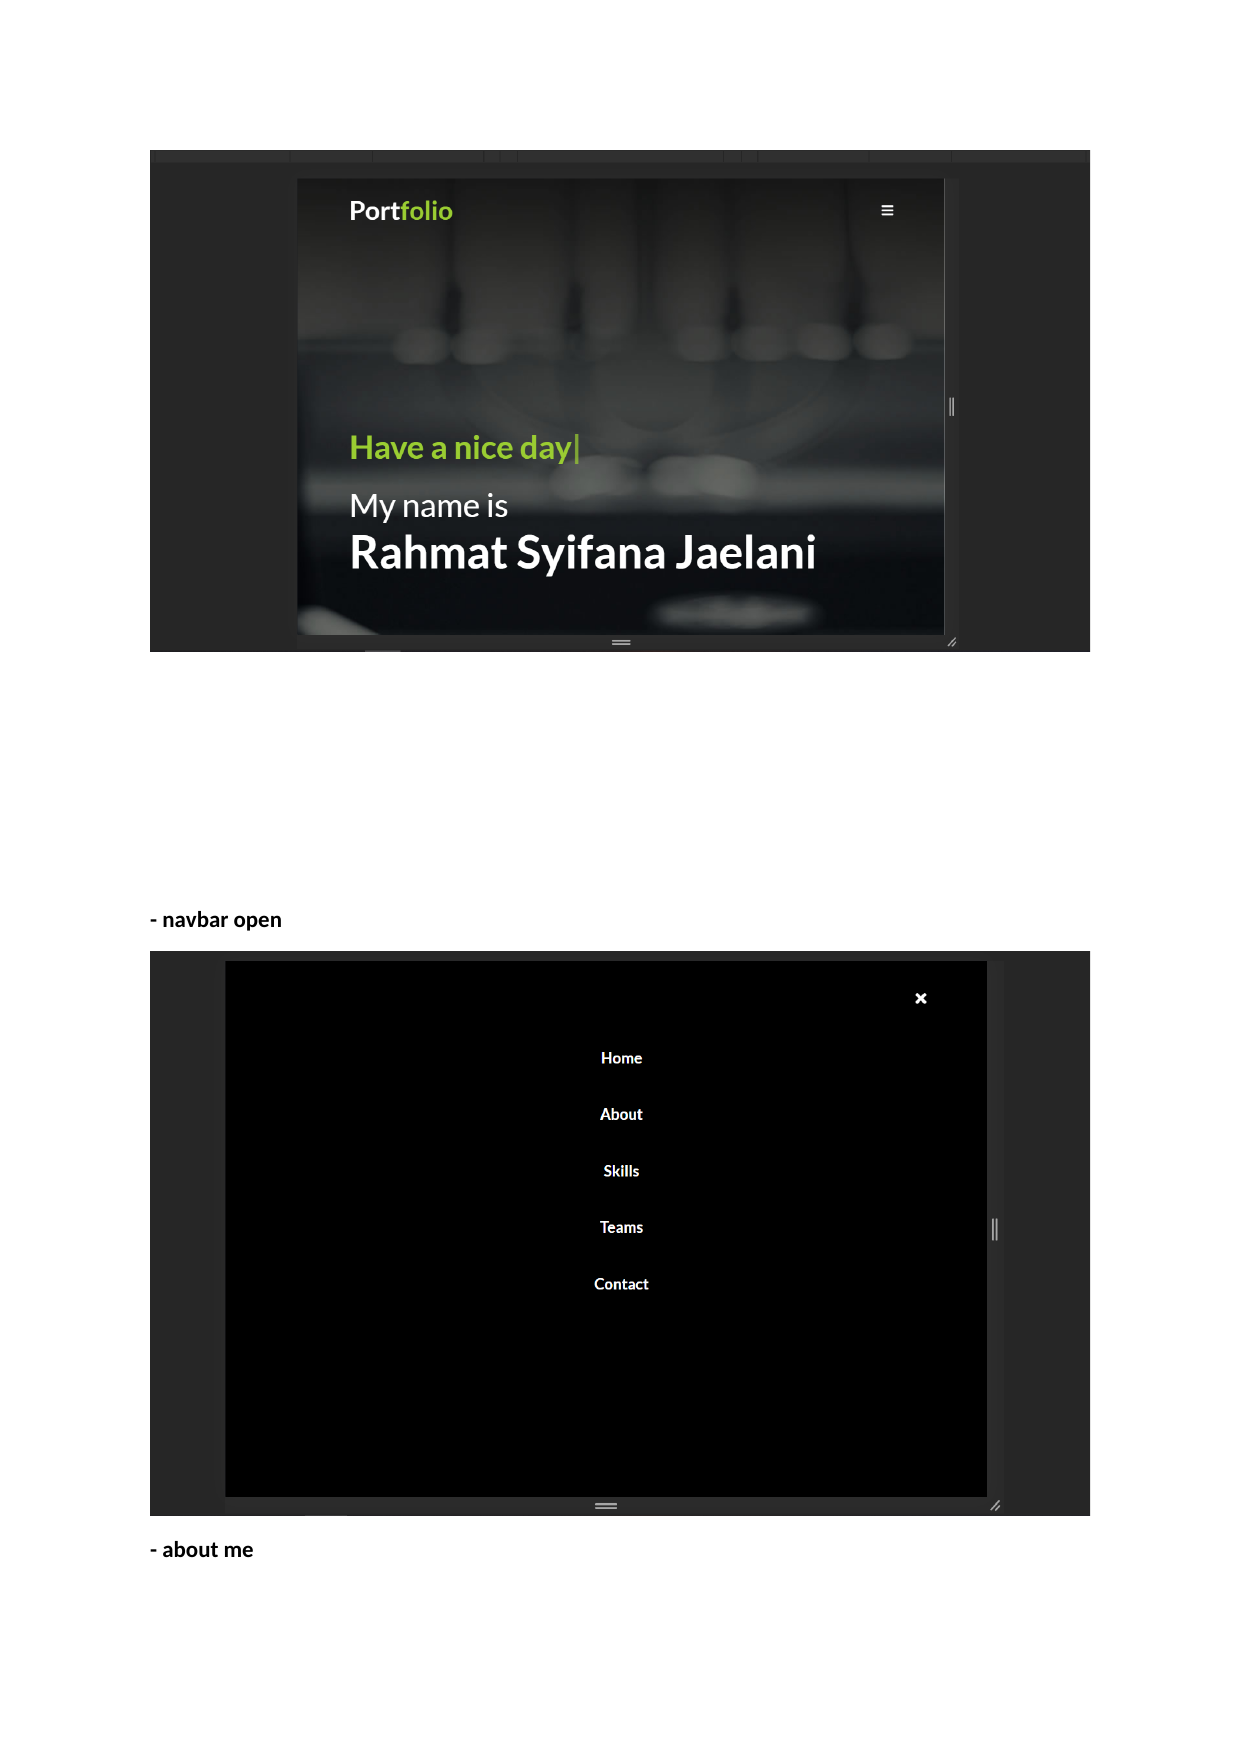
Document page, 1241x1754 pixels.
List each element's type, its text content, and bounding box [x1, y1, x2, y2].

picture [150, 951, 1091, 1516]
text - about me [150, 1535, 1090, 1563]
picture [150, 150, 1091, 652]
text - navbar open [150, 905, 1090, 933]
